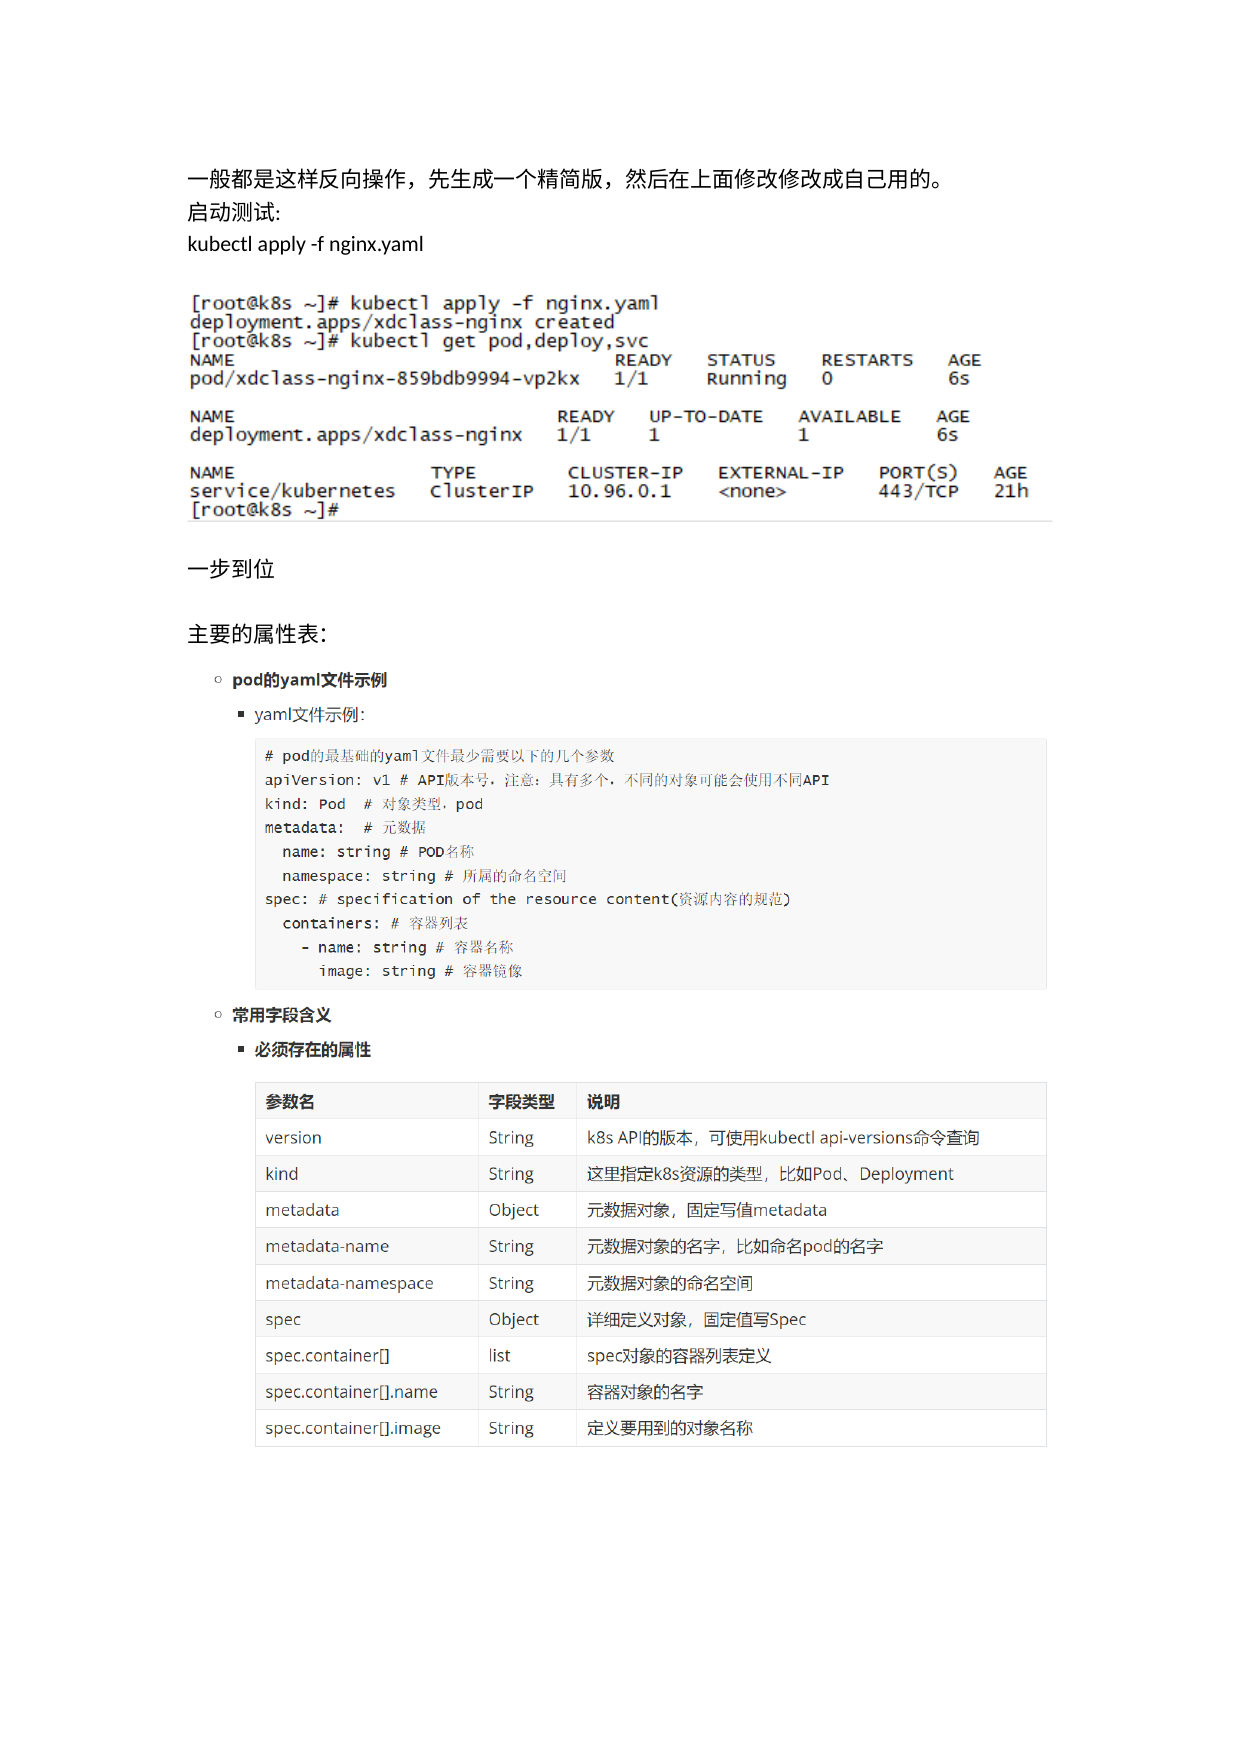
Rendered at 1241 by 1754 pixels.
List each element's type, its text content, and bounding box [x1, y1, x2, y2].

text 主要的属性表： [187, 617, 1053, 649]
text 启动测试: [187, 194, 1053, 227]
text kubectl apply -f nginx.yaml [187, 227, 1053, 259]
text 一步到位 [187, 552, 1053, 584]
text 一般都是这样反向操作，先生成一个精简版，然后在上面修改修改成自己用的。 [187, 162, 1053, 194]
picture [187, 292, 1053, 522]
picture [187, 649, 1064, 1484]
